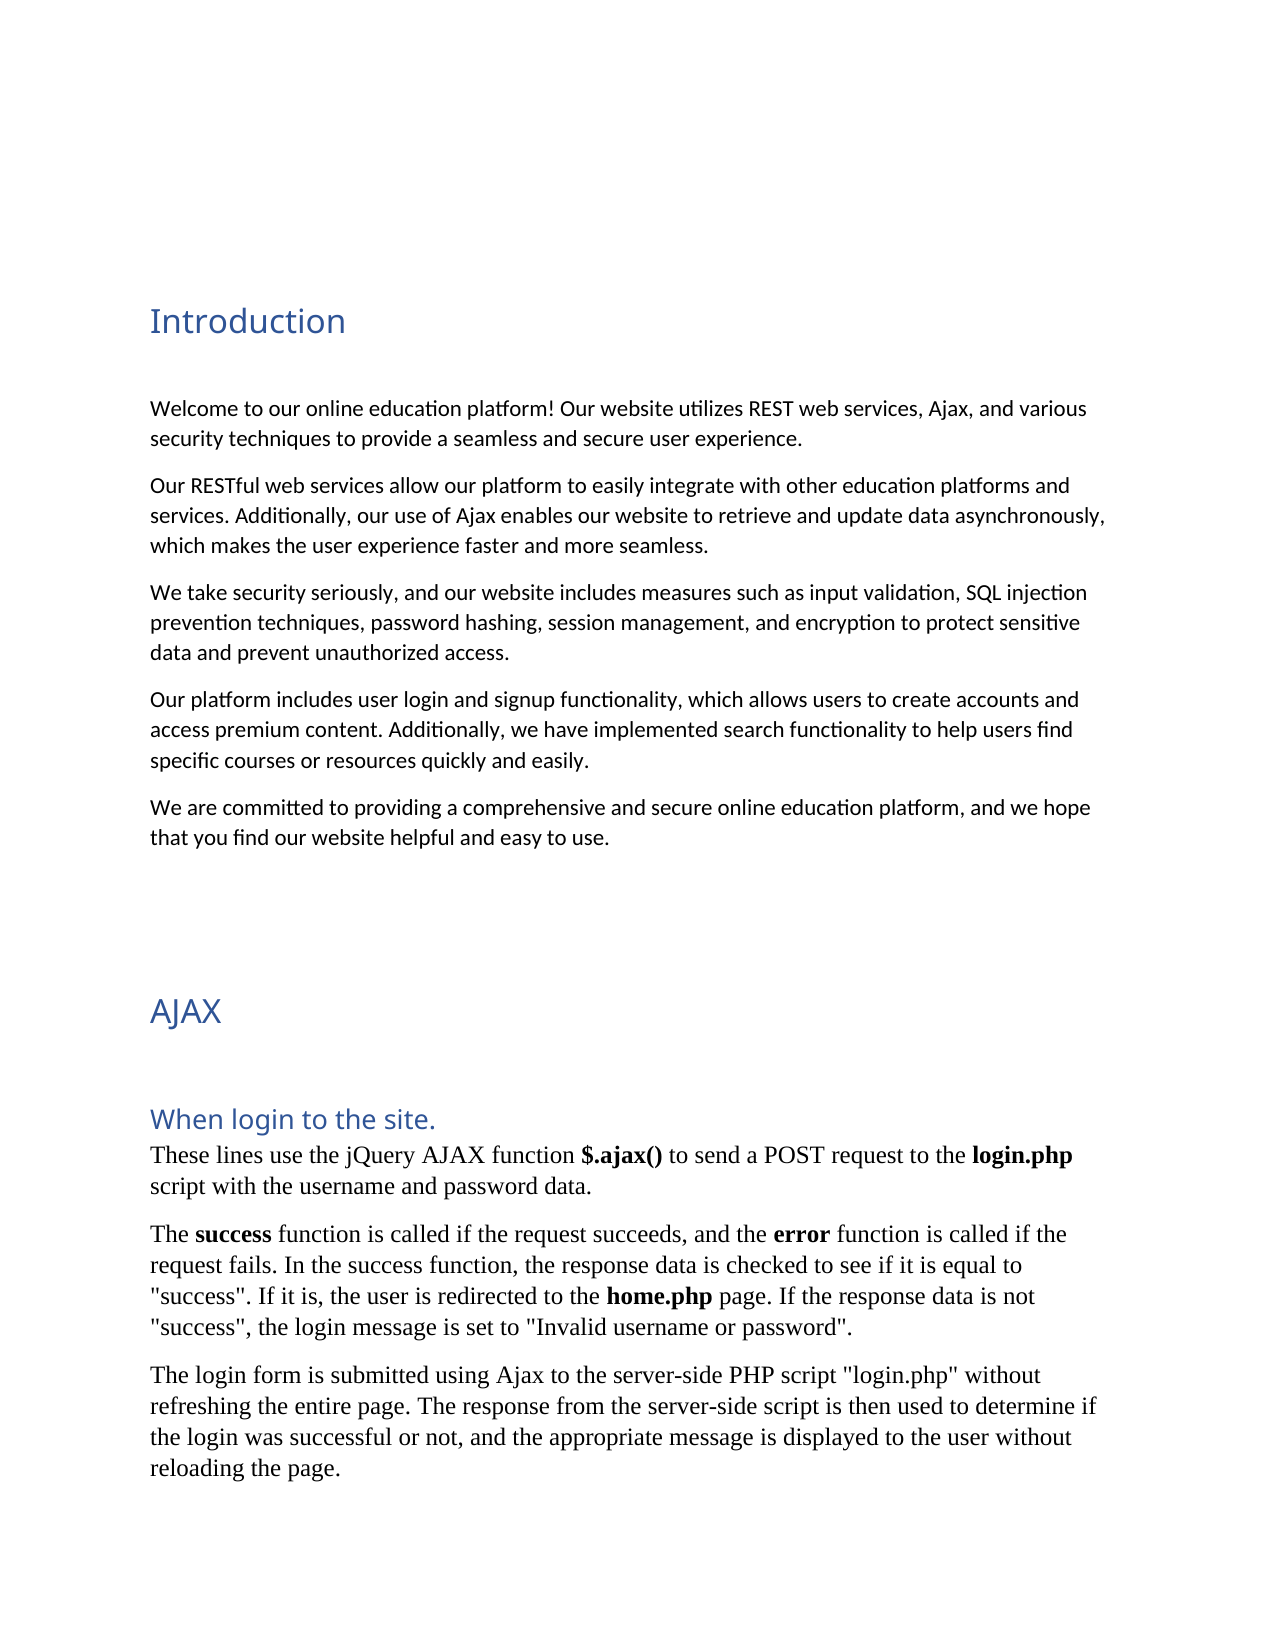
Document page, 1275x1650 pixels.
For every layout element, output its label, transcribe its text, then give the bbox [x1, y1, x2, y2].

subtitle Introduction [150, 298, 1125, 343]
text We are committed to providing a comprehensive and secure online education platform, and we hope that you find our website helpful and easy to use. [150, 793, 1125, 851]
subtitle When login to the site. [150, 1100, 1125, 1137]
text These lines use the jQuery AJAX function $.ajax() to send a POST request to the login.php script with the username and password data. [150, 1140, 1125, 1200]
text Our platform includes user login and signup functionality, which allows users to create accounts and access premium content. Additionally, we have implemented search functionality to help users find specific courses or resources quickly and easily. [150, 685, 1125, 774]
text The success function is called if the request succeeds, and the error function is called if the request fails. In the success function, the response data is checked to see if it is equal to "success". If it is, the user is redirected to the home.php page. If the response data is not "success", the login message is set to "Invalid username or password". [150, 1219, 1125, 1341]
subtitle AJAX [150, 988, 1125, 1034]
text The login form is submitted using Ajax to the server-side PHP script "login.php" without refreshing the entire page. The response from the server-side script is then used to determine if the login was successful or not, and the appropriate message is displayed to the user without reloading the page. [150, 1360, 1125, 1482]
text Our RESTful web services allow our platform to easily integrate with other education platforms and services. Additionally, our use of Ajax enables our website to retrieve and update data asynchronously, which makes the user experience faster and more seamless. [150, 471, 1125, 559]
text We take security seriously, and our website includes measures such as input validation, SQL injection prevention techniques, password hashing, session management, and encryption to protect sensitive data and prevent unauthorized access. [150, 578, 1125, 667]
text Welcome to our online education platform! Our website utilizes REST web services, Ajax, and various security techniques to provide a seamless and secure user experience. [150, 394, 1125, 452]
